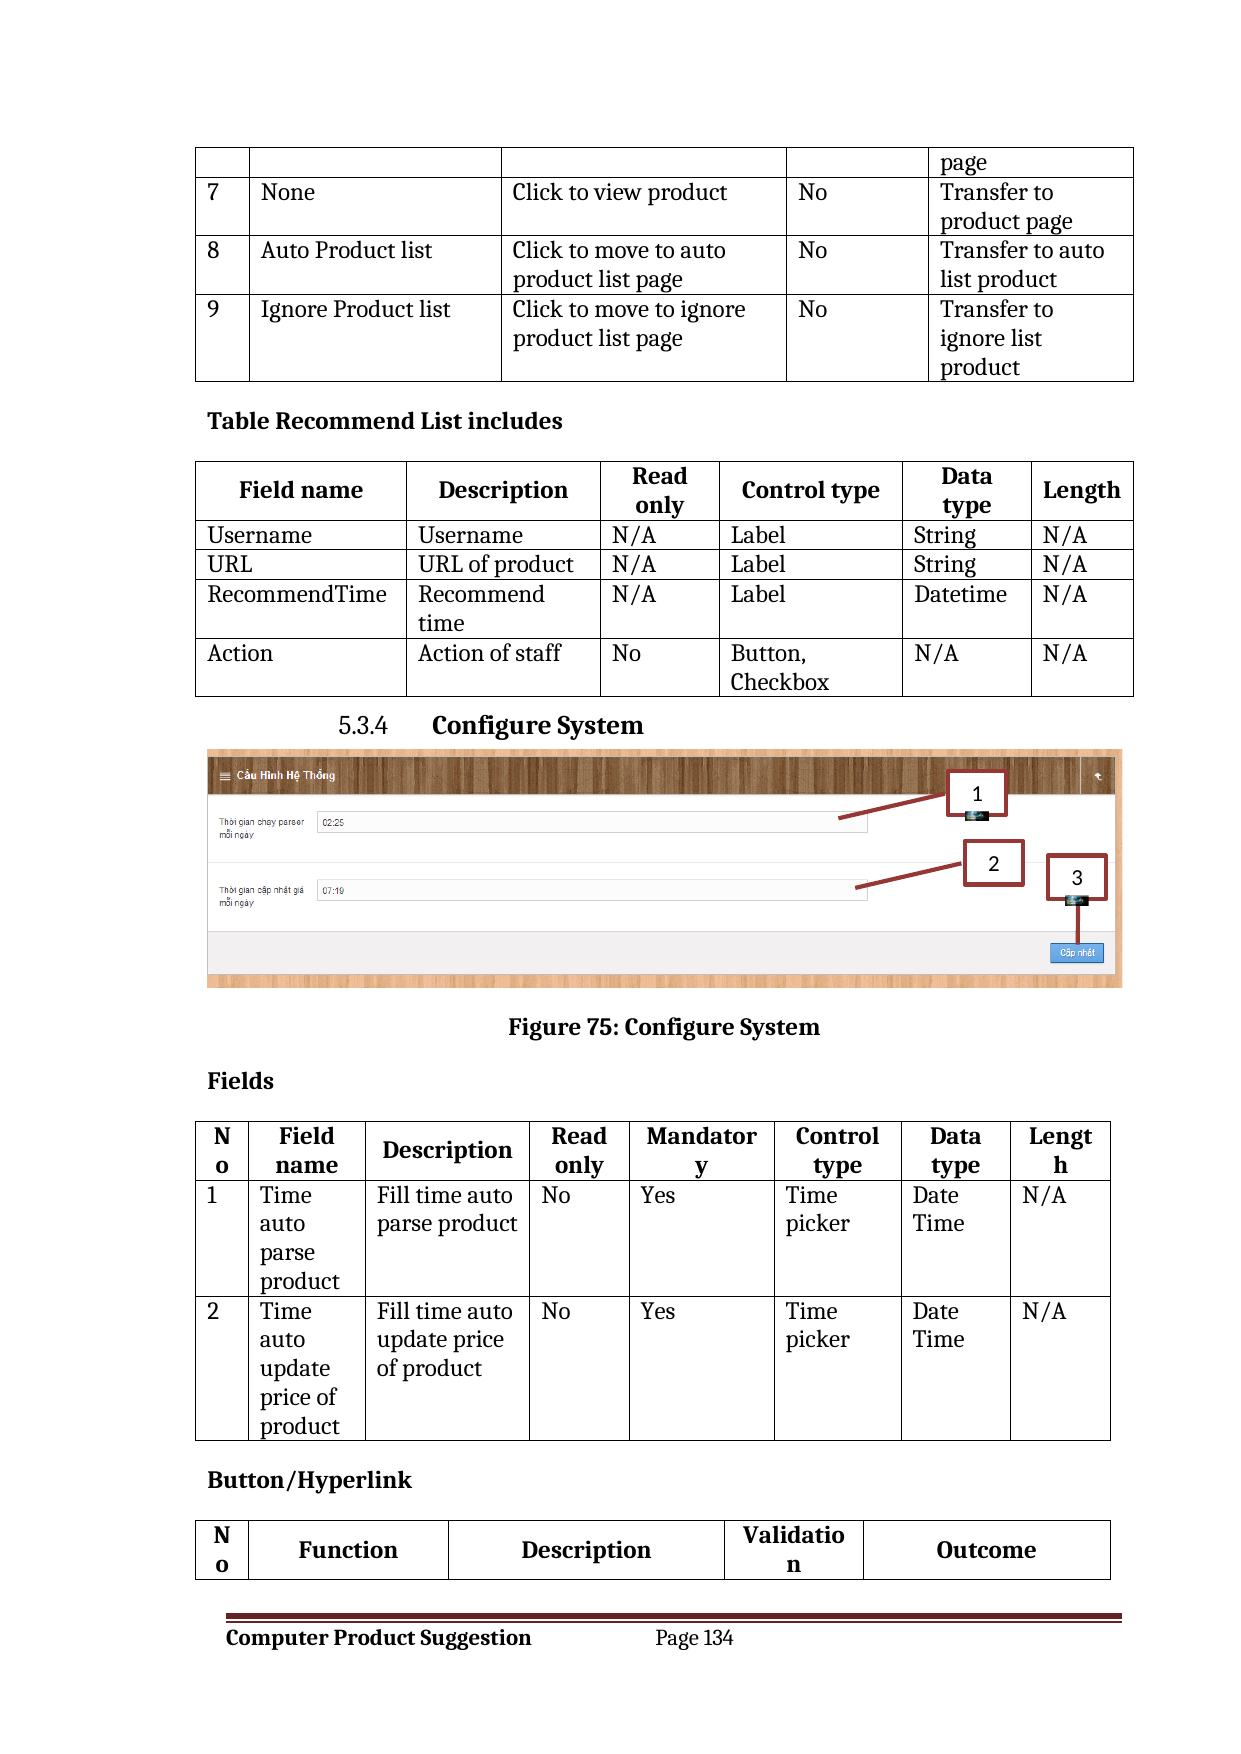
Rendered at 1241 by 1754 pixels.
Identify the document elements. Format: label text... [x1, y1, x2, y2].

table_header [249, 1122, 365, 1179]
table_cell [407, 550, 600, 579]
text Fields [207, 1067, 1122, 1096]
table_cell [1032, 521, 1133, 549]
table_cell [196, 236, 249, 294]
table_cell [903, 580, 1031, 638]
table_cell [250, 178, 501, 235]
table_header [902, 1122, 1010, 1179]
text Button/Hyperlink [207, 1466, 1122, 1495]
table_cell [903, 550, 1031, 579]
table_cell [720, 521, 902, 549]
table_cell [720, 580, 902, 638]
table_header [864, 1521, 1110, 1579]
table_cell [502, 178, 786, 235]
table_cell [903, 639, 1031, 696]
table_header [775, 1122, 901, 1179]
subtitle Configure System [338, 710, 1122, 741]
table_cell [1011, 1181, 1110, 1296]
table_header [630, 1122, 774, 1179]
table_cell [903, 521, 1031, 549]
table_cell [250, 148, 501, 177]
text Figure 75: Configure System [207, 1013, 1122, 1042]
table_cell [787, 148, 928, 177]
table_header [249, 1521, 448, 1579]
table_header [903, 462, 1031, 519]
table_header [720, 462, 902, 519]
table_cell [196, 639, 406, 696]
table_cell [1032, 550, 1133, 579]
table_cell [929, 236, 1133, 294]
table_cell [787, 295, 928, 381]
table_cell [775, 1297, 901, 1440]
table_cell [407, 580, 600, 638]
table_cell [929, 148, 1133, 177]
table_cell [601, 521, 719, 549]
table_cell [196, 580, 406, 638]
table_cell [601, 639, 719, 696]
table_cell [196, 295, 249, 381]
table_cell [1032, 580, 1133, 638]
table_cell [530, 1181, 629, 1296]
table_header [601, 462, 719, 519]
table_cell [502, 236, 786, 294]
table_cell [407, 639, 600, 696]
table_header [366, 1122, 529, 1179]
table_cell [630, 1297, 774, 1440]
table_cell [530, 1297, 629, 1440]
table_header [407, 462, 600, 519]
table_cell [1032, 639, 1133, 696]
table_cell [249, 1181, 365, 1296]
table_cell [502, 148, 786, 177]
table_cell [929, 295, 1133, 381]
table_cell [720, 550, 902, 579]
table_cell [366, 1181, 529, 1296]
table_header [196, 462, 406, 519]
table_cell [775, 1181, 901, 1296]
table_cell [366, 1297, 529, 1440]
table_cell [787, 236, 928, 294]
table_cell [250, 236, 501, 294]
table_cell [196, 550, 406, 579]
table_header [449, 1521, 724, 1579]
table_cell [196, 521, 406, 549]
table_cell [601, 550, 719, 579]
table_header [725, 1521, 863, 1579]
picture [207, 749, 1123, 989]
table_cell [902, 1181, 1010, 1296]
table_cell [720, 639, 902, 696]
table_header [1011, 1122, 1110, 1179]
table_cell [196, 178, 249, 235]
text Table Recommend List includes [207, 407, 1122, 436]
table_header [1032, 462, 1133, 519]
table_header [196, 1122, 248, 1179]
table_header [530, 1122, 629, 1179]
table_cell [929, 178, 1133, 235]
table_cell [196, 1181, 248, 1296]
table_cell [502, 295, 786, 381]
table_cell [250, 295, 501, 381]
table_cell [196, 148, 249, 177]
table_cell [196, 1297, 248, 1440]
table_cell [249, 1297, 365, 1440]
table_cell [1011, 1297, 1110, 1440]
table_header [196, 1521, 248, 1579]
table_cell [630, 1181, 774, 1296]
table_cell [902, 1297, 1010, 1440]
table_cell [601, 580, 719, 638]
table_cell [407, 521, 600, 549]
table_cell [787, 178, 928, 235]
